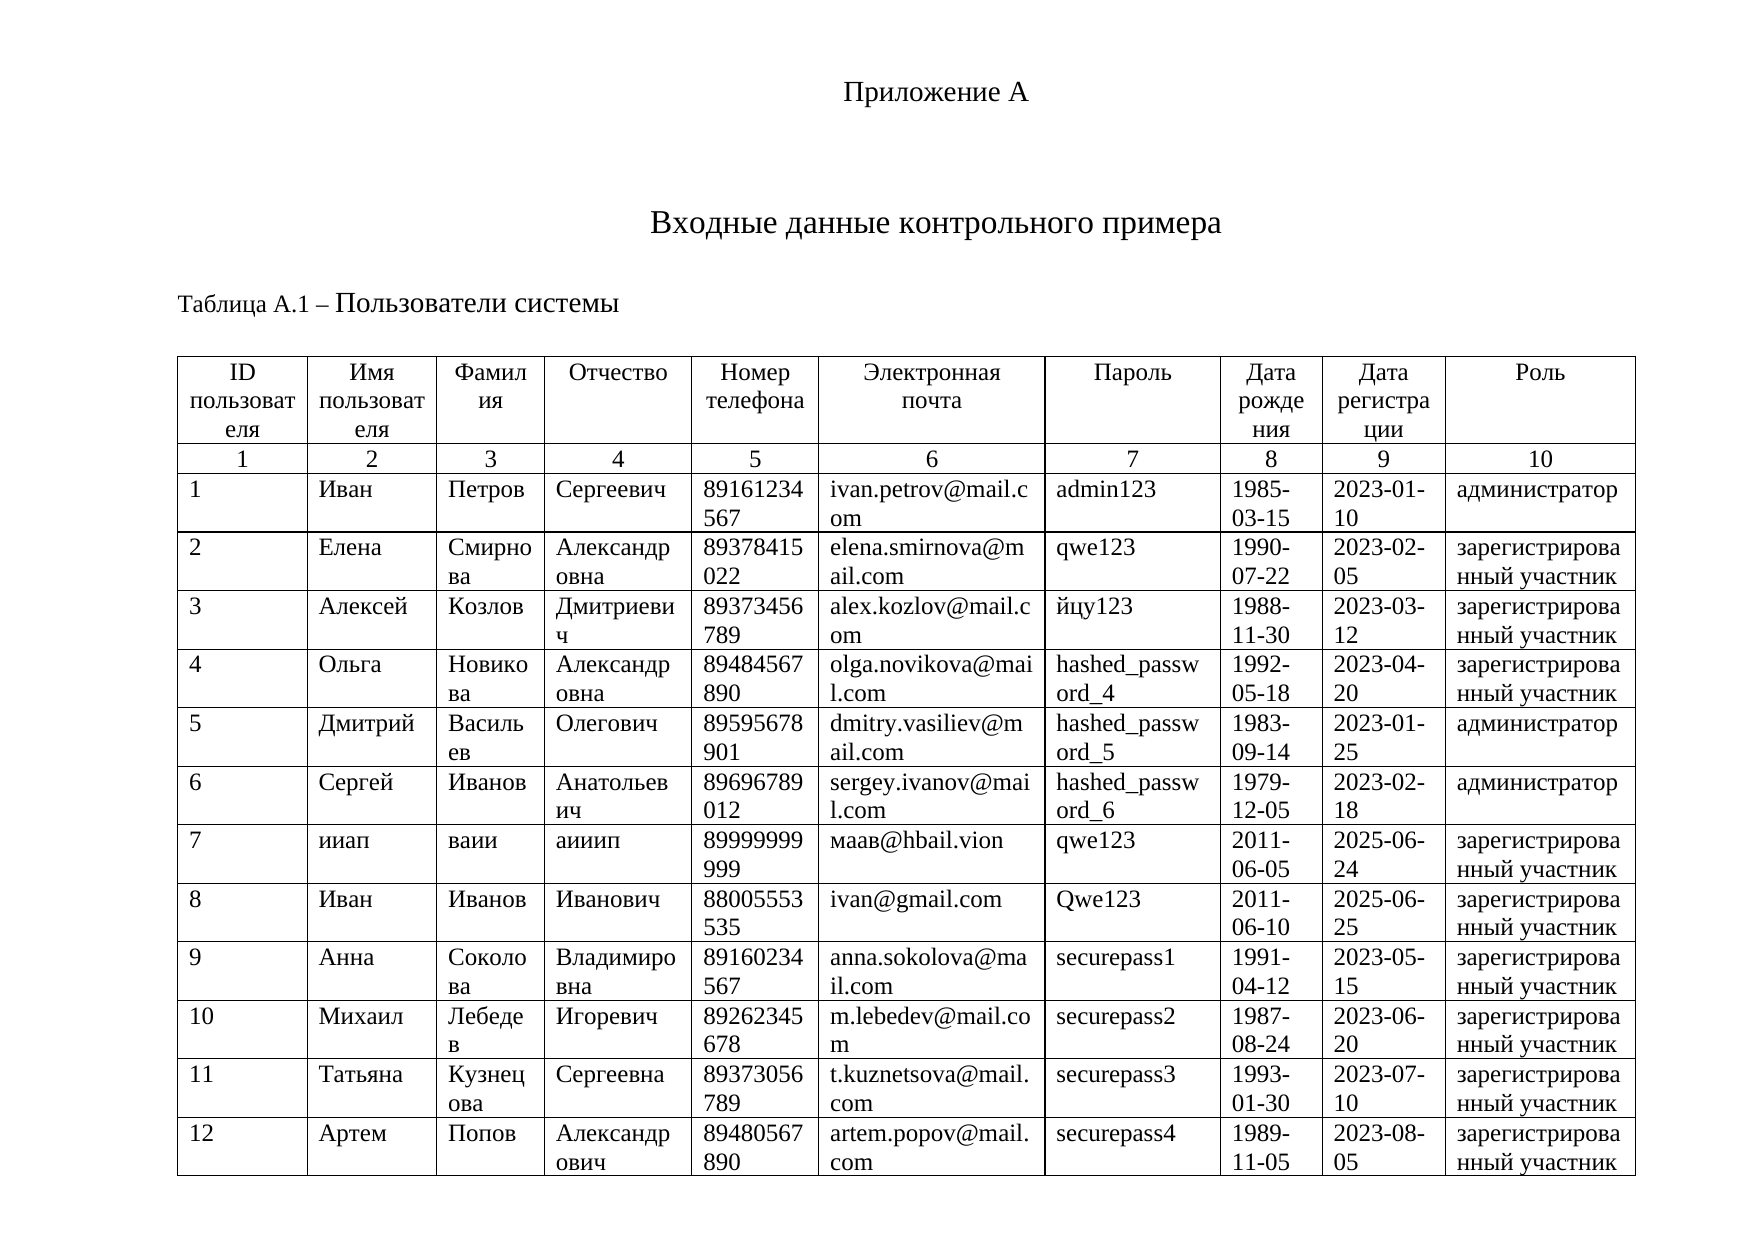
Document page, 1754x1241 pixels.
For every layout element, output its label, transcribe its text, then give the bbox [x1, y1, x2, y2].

table_cell 2 [308, 444, 436, 473]
table_cell Васильев [437, 708, 544, 766]
table_cell hashed_password_6 [1046, 767, 1220, 824]
table_cell Татьяна [308, 1059, 436, 1117]
table_cell 8 [178, 884, 307, 941]
table_cell Анна [308, 942, 436, 1000]
table_cell sergey.ivanov@mail.com [819, 767, 1044, 824]
table_cell Дмитриевич [545, 591, 691, 648]
table_header Пароль [1046, 357, 1220, 443]
table_cell Петров [437, 474, 544, 531]
table_cell 89160234567 [692, 942, 818, 1000]
table_cell admin123 [1046, 474, 1220, 531]
table_cell Смирнова [437, 533, 544, 590]
table_cell 2011-06-05 [1221, 825, 1322, 883]
table_cell 2023-05-15 [1323, 942, 1445, 1000]
table_header ID пользователя [178, 357, 307, 443]
table_cell Иванов [437, 767, 544, 824]
table_cell зарегистрированный участник [1446, 1001, 1635, 1058]
table_cell 88005553535 [692, 884, 818, 941]
table_cell qwe123 [1046, 533, 1220, 590]
table_cell 1983-09-14 [1221, 708, 1322, 766]
table_cell olga.novikova@mail.com [819, 650, 1044, 707]
table_cell 3 [437, 444, 544, 473]
table_cell dmitry.vasiliev@mail.com [819, 708, 1044, 766]
table_cell artem.popov@mail.com [819, 1118, 1044, 1175]
table_cell Иван [308, 884, 436, 941]
table_cell 1988-11-30 [1221, 591, 1322, 648]
table_cell hashed_password_5 [1046, 708, 1220, 766]
table_header Роль [1446, 357, 1635, 443]
table_cell 2 [178, 533, 307, 590]
table_cell 9 [178, 942, 307, 1000]
table_cell qwe123 [1046, 825, 1220, 883]
table_cell Попов [437, 1118, 544, 1175]
table_cell 12 [178, 1118, 307, 1175]
table_cell администратор [1446, 708, 1635, 766]
table_cell Александровна [545, 650, 691, 707]
table_cell Артем [308, 1118, 436, 1175]
table_cell 2023-01-25 [1323, 708, 1445, 766]
table_cell securepass4 [1046, 1118, 1220, 1175]
table_cell 5 [692, 444, 818, 473]
table_cell зарегистрированный участник [1446, 825, 1635, 883]
table_header Имя пользователя [308, 357, 436, 443]
table_cell зарегистрированный участник [1446, 591, 1635, 648]
table_cell 2023-01-10 [1323, 474, 1445, 531]
table_cell Соколова [437, 942, 544, 1000]
table_header Отчество [545, 357, 691, 443]
table_cell m.lebedev@mail.com [819, 1001, 1044, 1058]
table_cell 2011-06-10 [1221, 884, 1322, 941]
table_cell 89595678901 [692, 708, 818, 766]
table_cell 9 [1323, 444, 1445, 473]
text Таблица А.1 – Пользователи системы [177, 285, 1636, 318]
table_cell Александрович [545, 1118, 691, 1175]
table_cell 89378415022 [692, 533, 818, 590]
table_cell 1990-07-22 [1221, 533, 1322, 590]
table_cell 89373056789 [692, 1059, 818, 1117]
table_cell securepass3 [1046, 1059, 1220, 1117]
table_cell Анатольевич [545, 767, 691, 824]
table_cell 2023-04-20 [1323, 650, 1445, 707]
table_cell 6 [178, 767, 307, 824]
table_cell ииап [308, 825, 436, 883]
table_cell 89480567890 [692, 1118, 818, 1175]
table_cell 2023-07-10 [1323, 1059, 1445, 1117]
table_cell Лебедев [437, 1001, 544, 1058]
table_cell Игоревич [545, 1001, 691, 1058]
table_cell Михаил [308, 1001, 436, 1058]
table_cell 89484567890 [692, 650, 818, 707]
table_cell аииип [545, 825, 691, 883]
table_cell securepass2 [1046, 1001, 1220, 1058]
table_cell Олегович [545, 708, 691, 766]
table_cell 1979-12-05 [1221, 767, 1322, 824]
table_cell Ольга [308, 650, 436, 707]
table_cell 2023-02-18 [1323, 767, 1445, 824]
table_cell Новикова [437, 650, 544, 707]
table_cell 5 [178, 708, 307, 766]
table_cell Иванович [545, 884, 691, 941]
table_header Дата рождения [1221, 357, 1322, 443]
table_cell 1985-03-15 [1221, 474, 1322, 531]
table_cell маав@hbail.vion [819, 825, 1044, 883]
table_cell 6 [819, 444, 1044, 473]
table_cell 89999999999 [692, 825, 818, 883]
table_cell 1987-08-24 [1221, 1001, 1322, 1058]
table_cell 2023-08-05 [1323, 1118, 1445, 1175]
table_cell Алексей [308, 591, 436, 648]
table_cell 89262345678 [692, 1001, 818, 1058]
table_cell зарегистрированный участник [1446, 1059, 1635, 1117]
table_cell Александровна [545, 533, 691, 590]
table_cell 2023-03-12 [1323, 591, 1445, 648]
table_cell Сергеевна [545, 1059, 691, 1117]
table_cell ivan@gmail.com [819, 884, 1044, 941]
table_cell зарегистрированный участник [1446, 533, 1635, 590]
table_cell hashed_password_4 [1046, 650, 1220, 707]
table_cell зарегистрированный участник [1446, 1118, 1635, 1175]
table_cell 89696789012 [692, 767, 818, 824]
table_cell 2025-06-24 [1323, 825, 1445, 883]
table_cell 2025-06-25 [1323, 884, 1445, 941]
table_cell 11 [178, 1059, 307, 1117]
table_cell зарегистрированный участник [1446, 884, 1635, 941]
table_cell t.kuznetsova@mail.com [819, 1059, 1044, 1117]
table_header Электронная почта [819, 357, 1044, 443]
table_header Дата регистрации [1323, 357, 1445, 443]
table_cell 89373456789 [692, 591, 818, 648]
table_cell Дмитрий [308, 708, 436, 766]
table_cell 89161234567 [692, 474, 818, 531]
table_header Номер телефона [692, 357, 818, 443]
table_cell 7 [178, 825, 307, 883]
table_cell Иванов [437, 884, 544, 941]
table_cell Qwe123 [1046, 884, 1220, 941]
table_cell alex.kozlov@mail.com [819, 591, 1044, 648]
table_cell anna.sokolova@mail.com [819, 942, 1044, 1000]
table_cell Сергеевич [545, 474, 691, 531]
table_cell ваии [437, 825, 544, 883]
table_cell 1 [178, 444, 307, 473]
table_header Фамилия [437, 357, 544, 443]
table_cell 1 [178, 474, 307, 531]
table_cell 1993-01-30 [1221, 1059, 1322, 1117]
table_cell 3 [178, 591, 307, 648]
text Входные данные контрольного примера [236, 202, 1636, 241]
table_cell Кузнецова [437, 1059, 544, 1117]
table_cell 4 [545, 444, 691, 473]
table_cell Сергей [308, 767, 436, 824]
table_cell 1991-04-12 [1221, 942, 1322, 1000]
table_cell ivan.petrov@mail.com [819, 474, 1044, 531]
table_cell 8 [1221, 444, 1322, 473]
table_cell 4 [178, 650, 307, 707]
table_cell зарегистрированный участник [1446, 942, 1635, 1000]
table_cell йцу123 [1046, 591, 1220, 648]
table_cell Владимировна [545, 942, 691, 1000]
table_cell администратор [1446, 474, 1635, 531]
table_cell 2023-02-05 [1323, 533, 1445, 590]
table_cell 10 [178, 1001, 307, 1058]
table_cell 10 [1446, 444, 1635, 473]
table_cell зарегистрированный участник [1446, 650, 1635, 707]
table_cell 1992-05-18 [1221, 650, 1322, 707]
table_cell Иван [308, 474, 436, 531]
table_cell Козлов [437, 591, 544, 648]
table_cell elena.smirnova@mail.com [819, 533, 1044, 590]
table_cell Елена [308, 533, 436, 590]
table_cell администратор [1446, 767, 1635, 824]
table_cell 1989-11-05 [1221, 1118, 1322, 1175]
table_cell securepass1 [1046, 942, 1220, 1000]
table_cell 2023-06-20 [1323, 1001, 1445, 1058]
table_cell 7 [1046, 444, 1220, 473]
